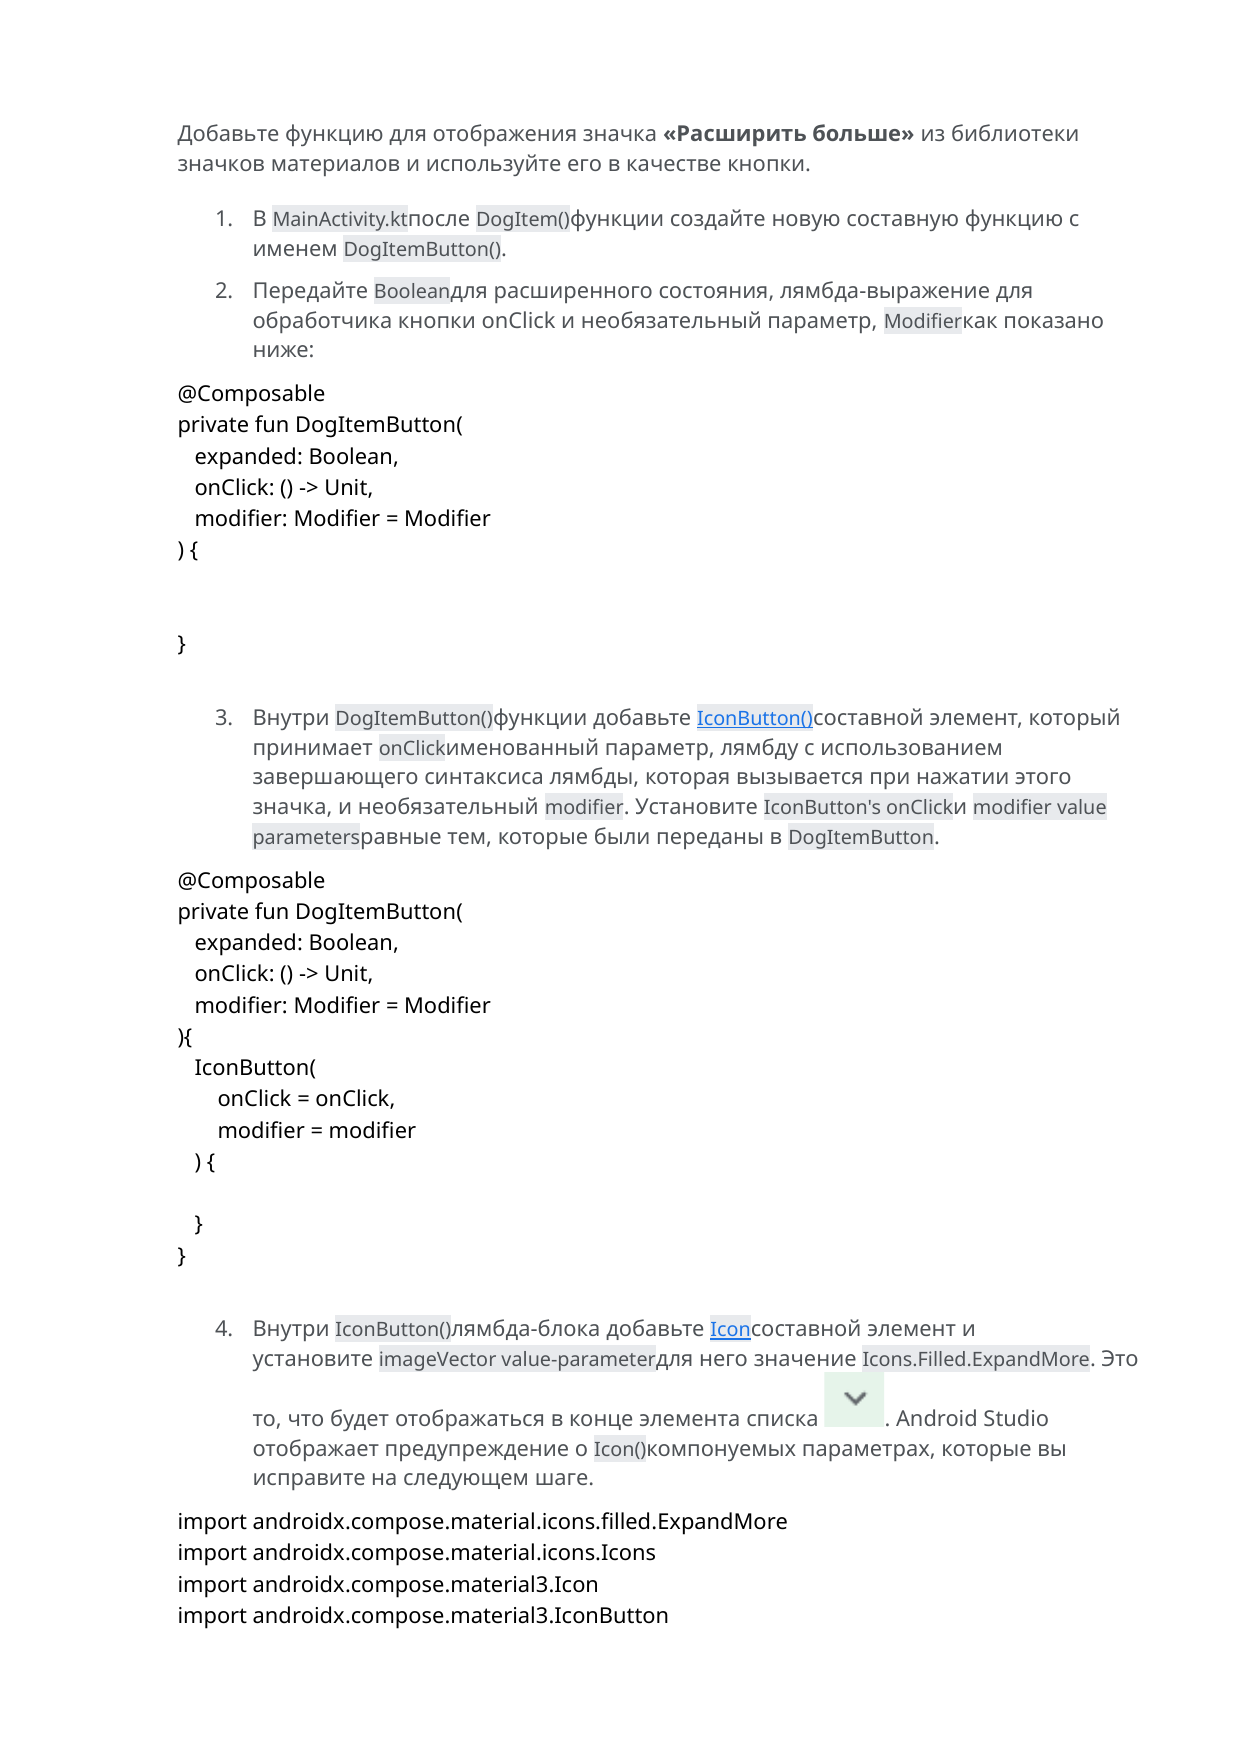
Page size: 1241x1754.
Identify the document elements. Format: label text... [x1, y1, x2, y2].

text Добавьте функцию для отображения значка «Расширить больше» из библиотеки значков материалов и используйте его в качестве кнопки. [177, 118, 1152, 178]
picture [824, 1372, 885, 1427]
list Внутри DogItemButton()функции добавьте IconButton()составной элемент, который принимает onClickименованный параметр, лямбду с использованием завершающего синтаксиса лямбды, которая вызывается при нажатии этого значка, и необязательный modifier. Установите IconButton's onClickи modifier value parametersравные тем, которые были переданы в DogItemButton. [215, 702, 1152, 851]
text @Composable private fun DogItemButton( expanded: Boolean, onClick: () -> Unit, modifier: Modifier = Modifier ){ IconButton( onClick = onClick, modifier = modifier ) { } } [177, 863, 1152, 1301]
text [177, 1504, 1152, 1629]
list Внутри IconButton()лямбда-блока добавьте Iconсоставной элемент и установите imageVector value-parameterдля него значение Icons.Filled.ExpandMore. Это то, что будет отображаться в конце элемента списка . Android Studio отображает предупреждение о Icon()компонуемых параметрах, которые вы исправите на следующем шаге. [215, 1313, 1152, 1492]
text @Composable private fun DogItemButton( expanded: Boolean, onClick: () -> Unit, modifier: Modifier = Modifier ) { } [177, 377, 1152, 689]
list В MainActivity.ktпосле DogItem()функции создайте новую составную функцию с именем DogItemButton(). [215, 203, 1152, 262]
list Передайте Booleanдля расширенного состояния, лямбда-выражение для обработчика кнопки onClick и необязательный параметр, Modifierкак показано ниже: [215, 275, 1152, 364]
